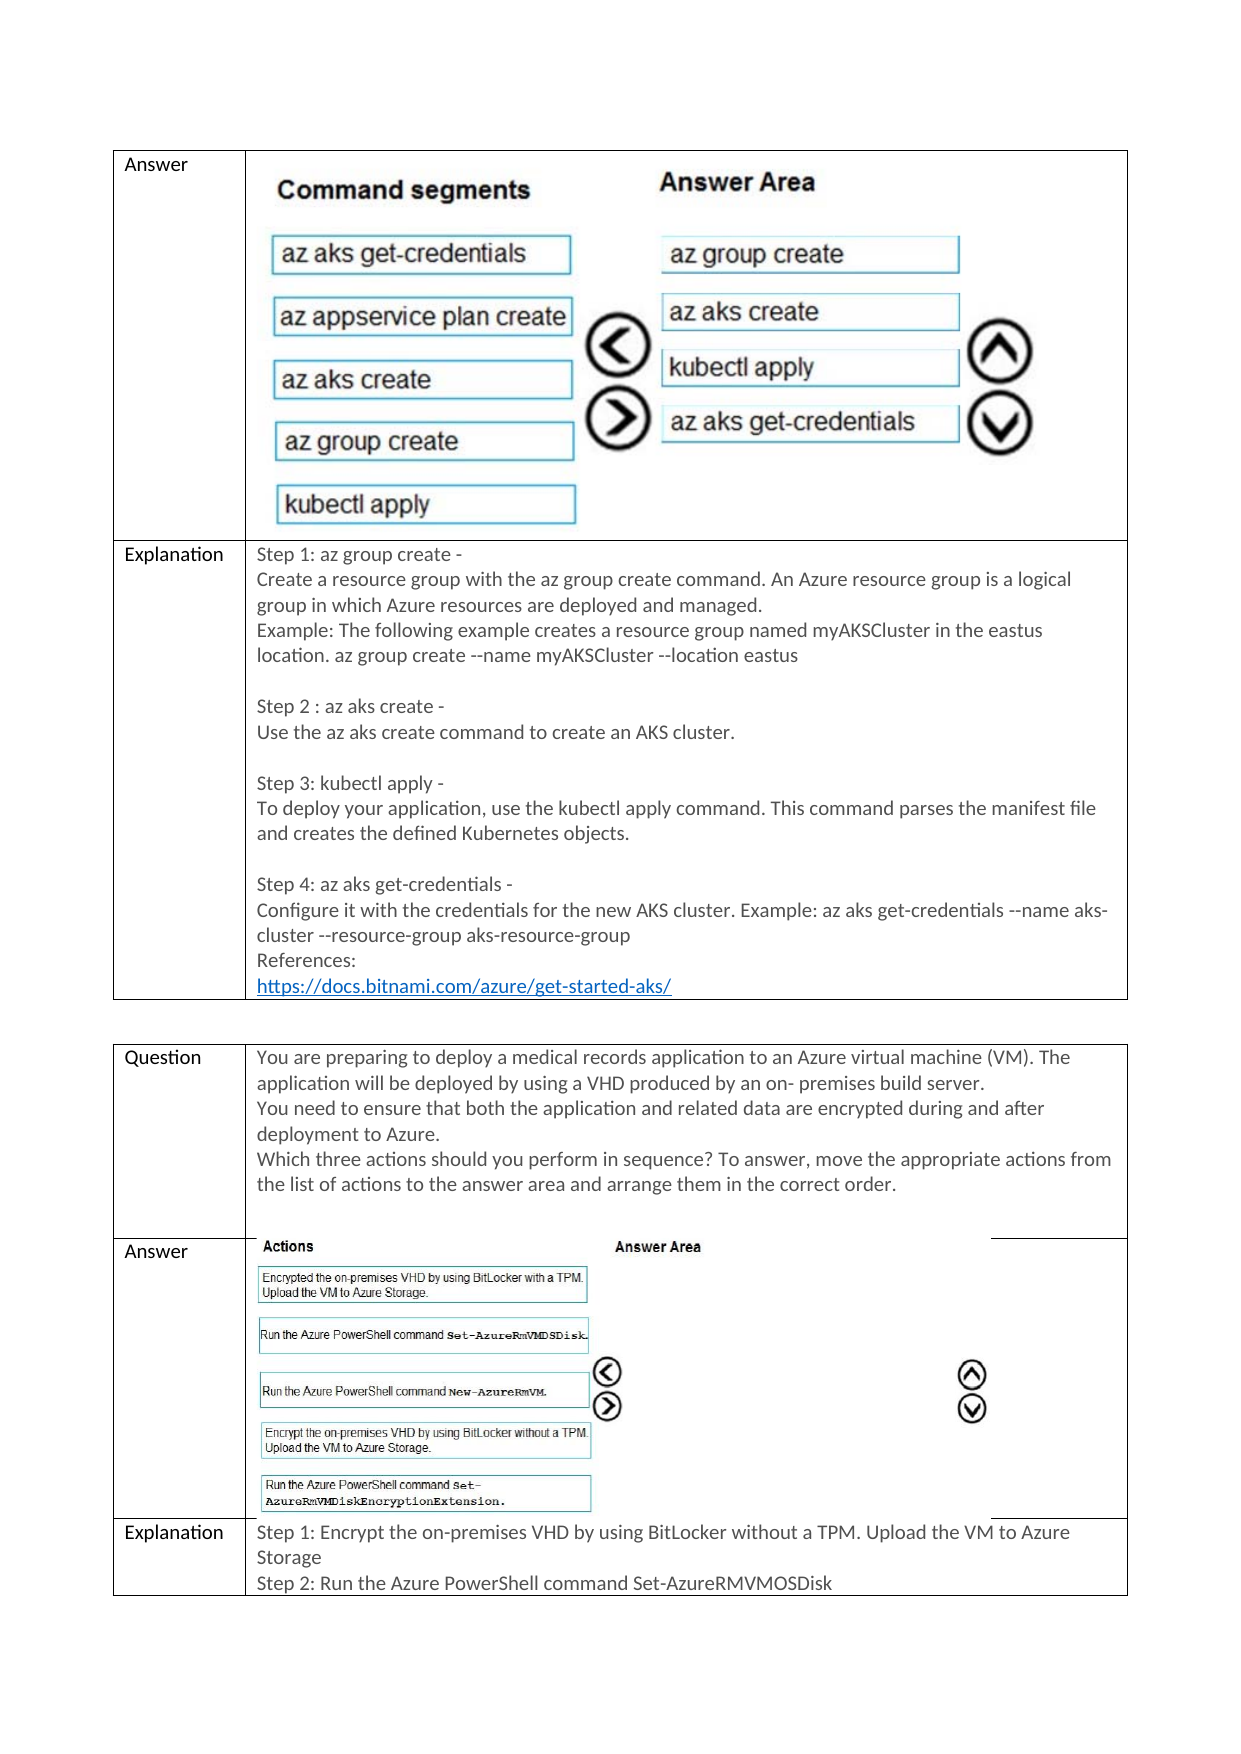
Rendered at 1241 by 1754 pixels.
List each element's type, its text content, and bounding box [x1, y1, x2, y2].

table_cell Explanation [114, 541, 245, 998]
table_header You are preparing to deploy a medical records application to an Azure virtual machine (VM). The application will be deployed by using a VHD produced by an on- premises build server. You need to ensure that both the application and related data are encrypted during and after deployment to Azure. Which three actions should you perform in sequence? To answer, move the appropriate actions from the list of actions to the answer area and arrange them in the correct order. [246, 1045, 1127, 1238]
table_cell [246, 151, 256, 540]
table_cell [1041, 151, 1127, 540]
table_cell [246, 1239, 256, 1518]
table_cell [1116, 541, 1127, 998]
picture [256, 1238, 991, 1519]
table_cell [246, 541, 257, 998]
table_cell [991, 1239, 1127, 1518]
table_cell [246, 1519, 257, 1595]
table_header Question [114, 1045, 245, 1238]
picture [256, 151, 1041, 540]
table_cell Answer [114, 1239, 245, 1518]
table_cell Explanation [114, 1519, 245, 1595]
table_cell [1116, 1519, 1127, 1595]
table_cell Answer [114, 151, 245, 540]
